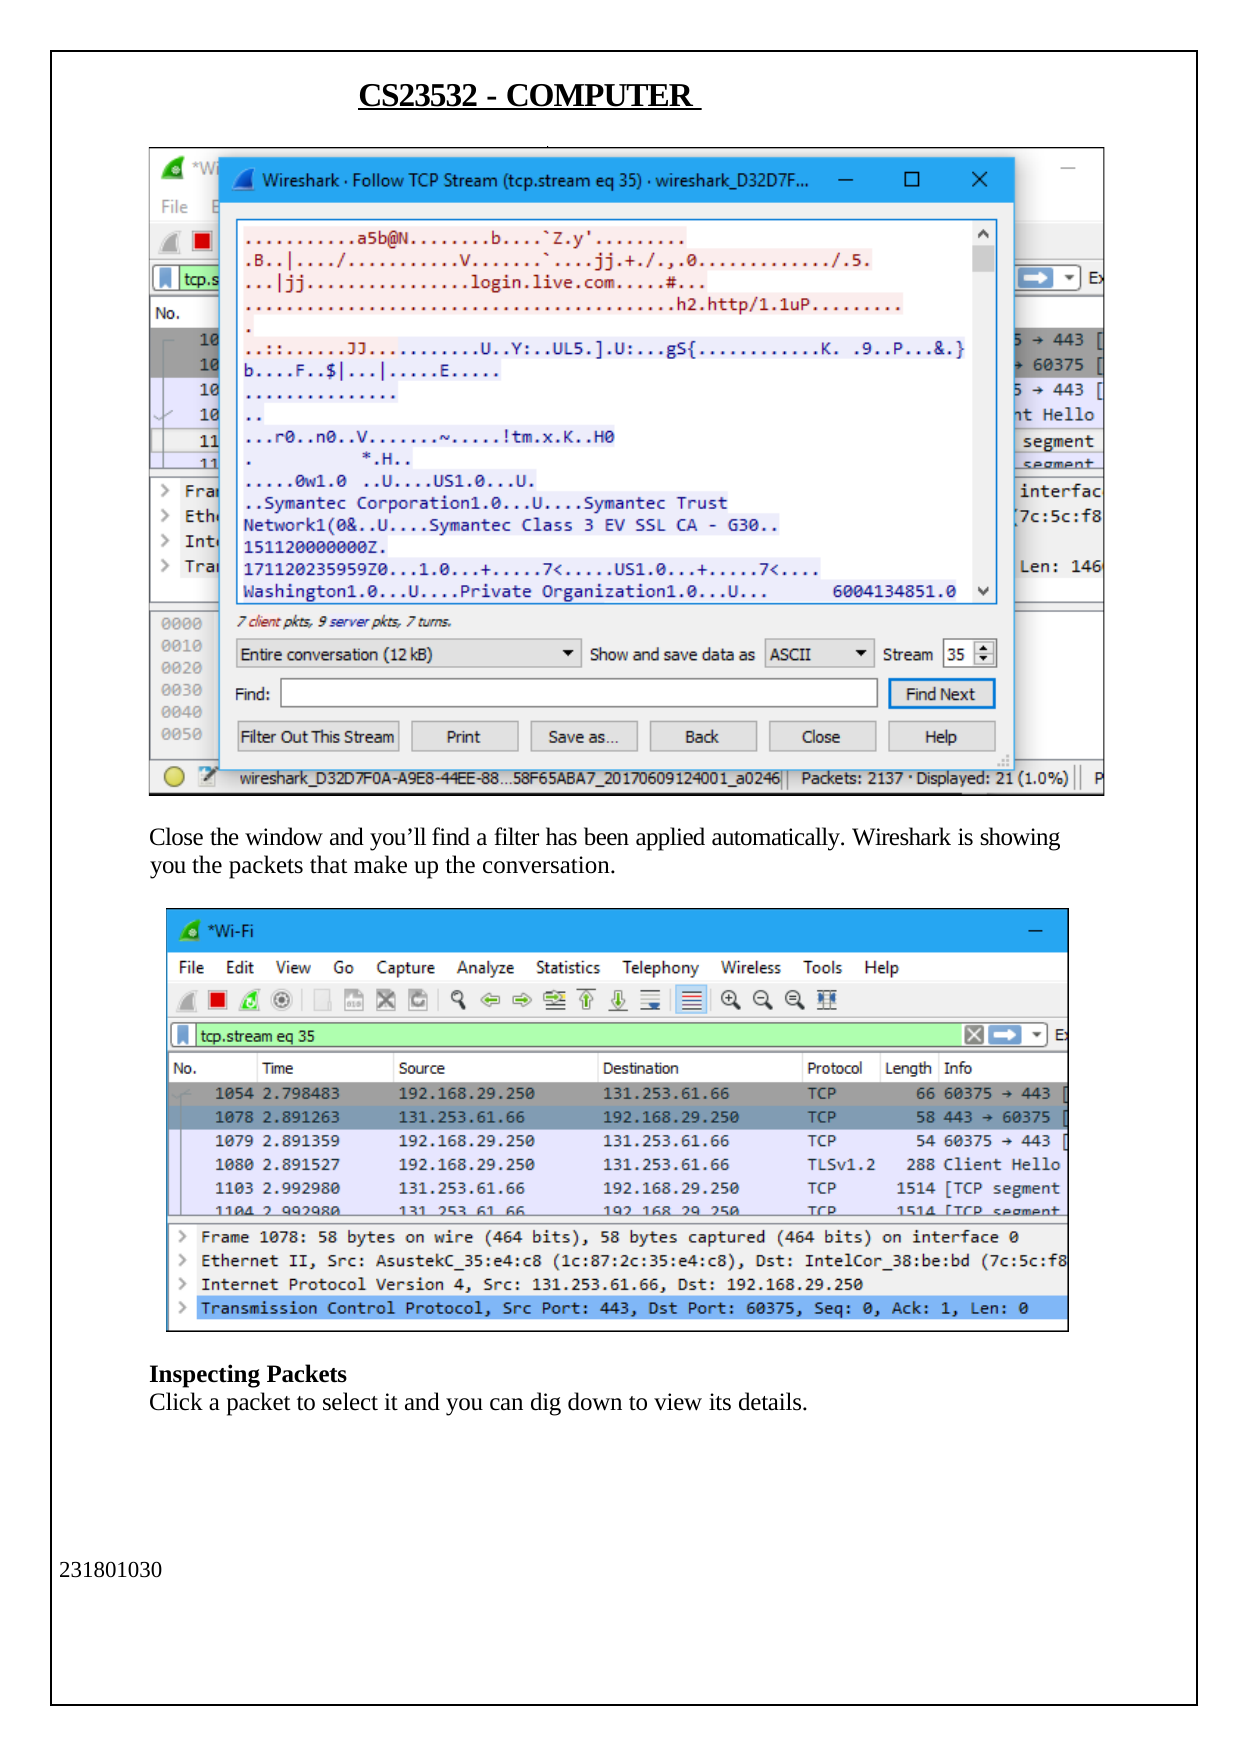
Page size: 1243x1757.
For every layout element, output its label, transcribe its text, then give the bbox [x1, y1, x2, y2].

text Close the window and you’ll find a filter has been applied automatically. Wireshark is showing you the packets that make up the conversation. [149, 824, 1087, 879]
picture [148, 147, 1105, 796]
picture [166, 908, 1069, 1332]
text Click a packet to select it and you can dig down to view its details. [149, 1388, 1196, 1417]
